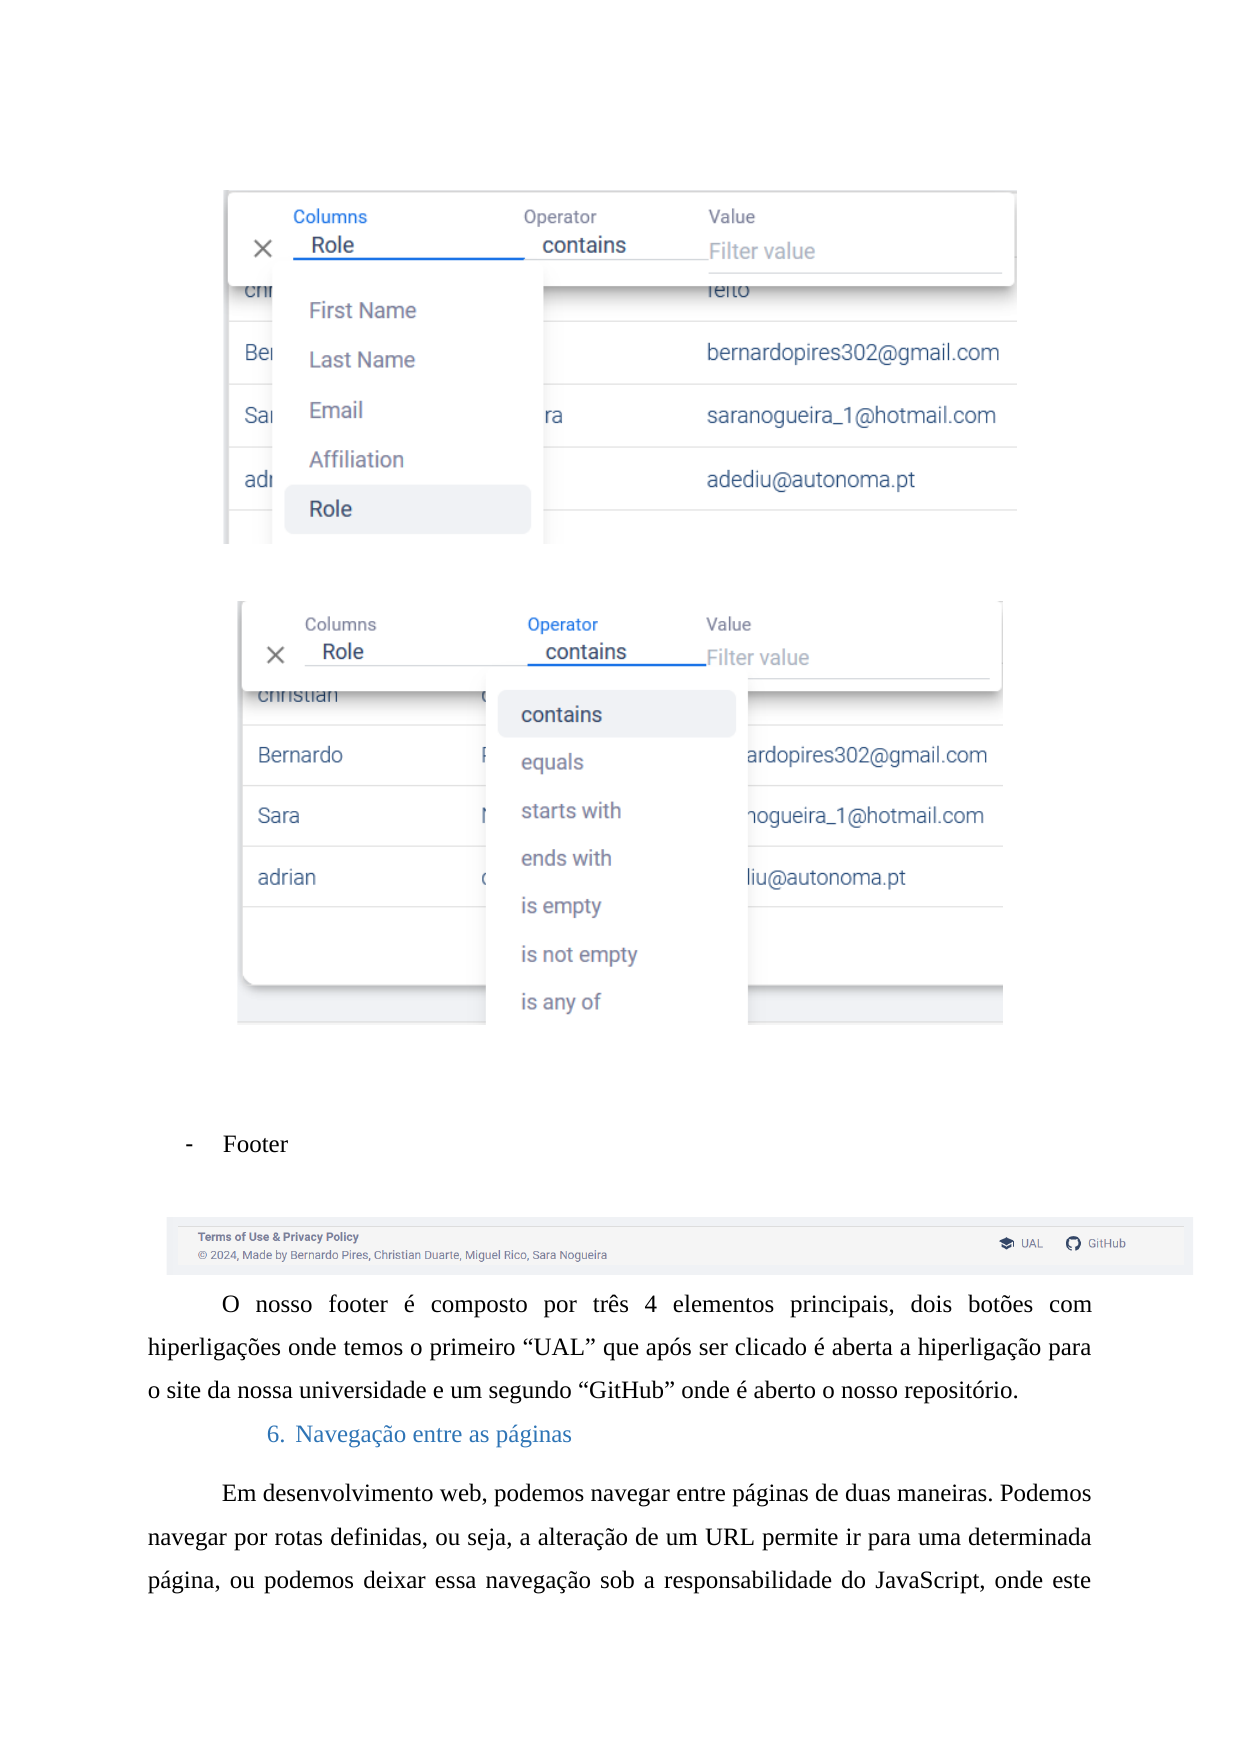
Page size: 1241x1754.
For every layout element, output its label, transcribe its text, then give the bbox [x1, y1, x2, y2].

text O nosso footer é composto por três 4 elementos principais, dois botões com hiperligações onde temos o primeiro “UAL” que após ser clicado é aberta a hiperligação para o site da nossa universidade e um segundo “GitHub” onde é aberto o nosso repositório. [148, 1289, 1092, 1404]
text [148, 1478, 1092, 1593]
subtitle Navegação entre as páginas [193, 1419, 1092, 1447]
list Footer [185, 1126, 1092, 1203]
